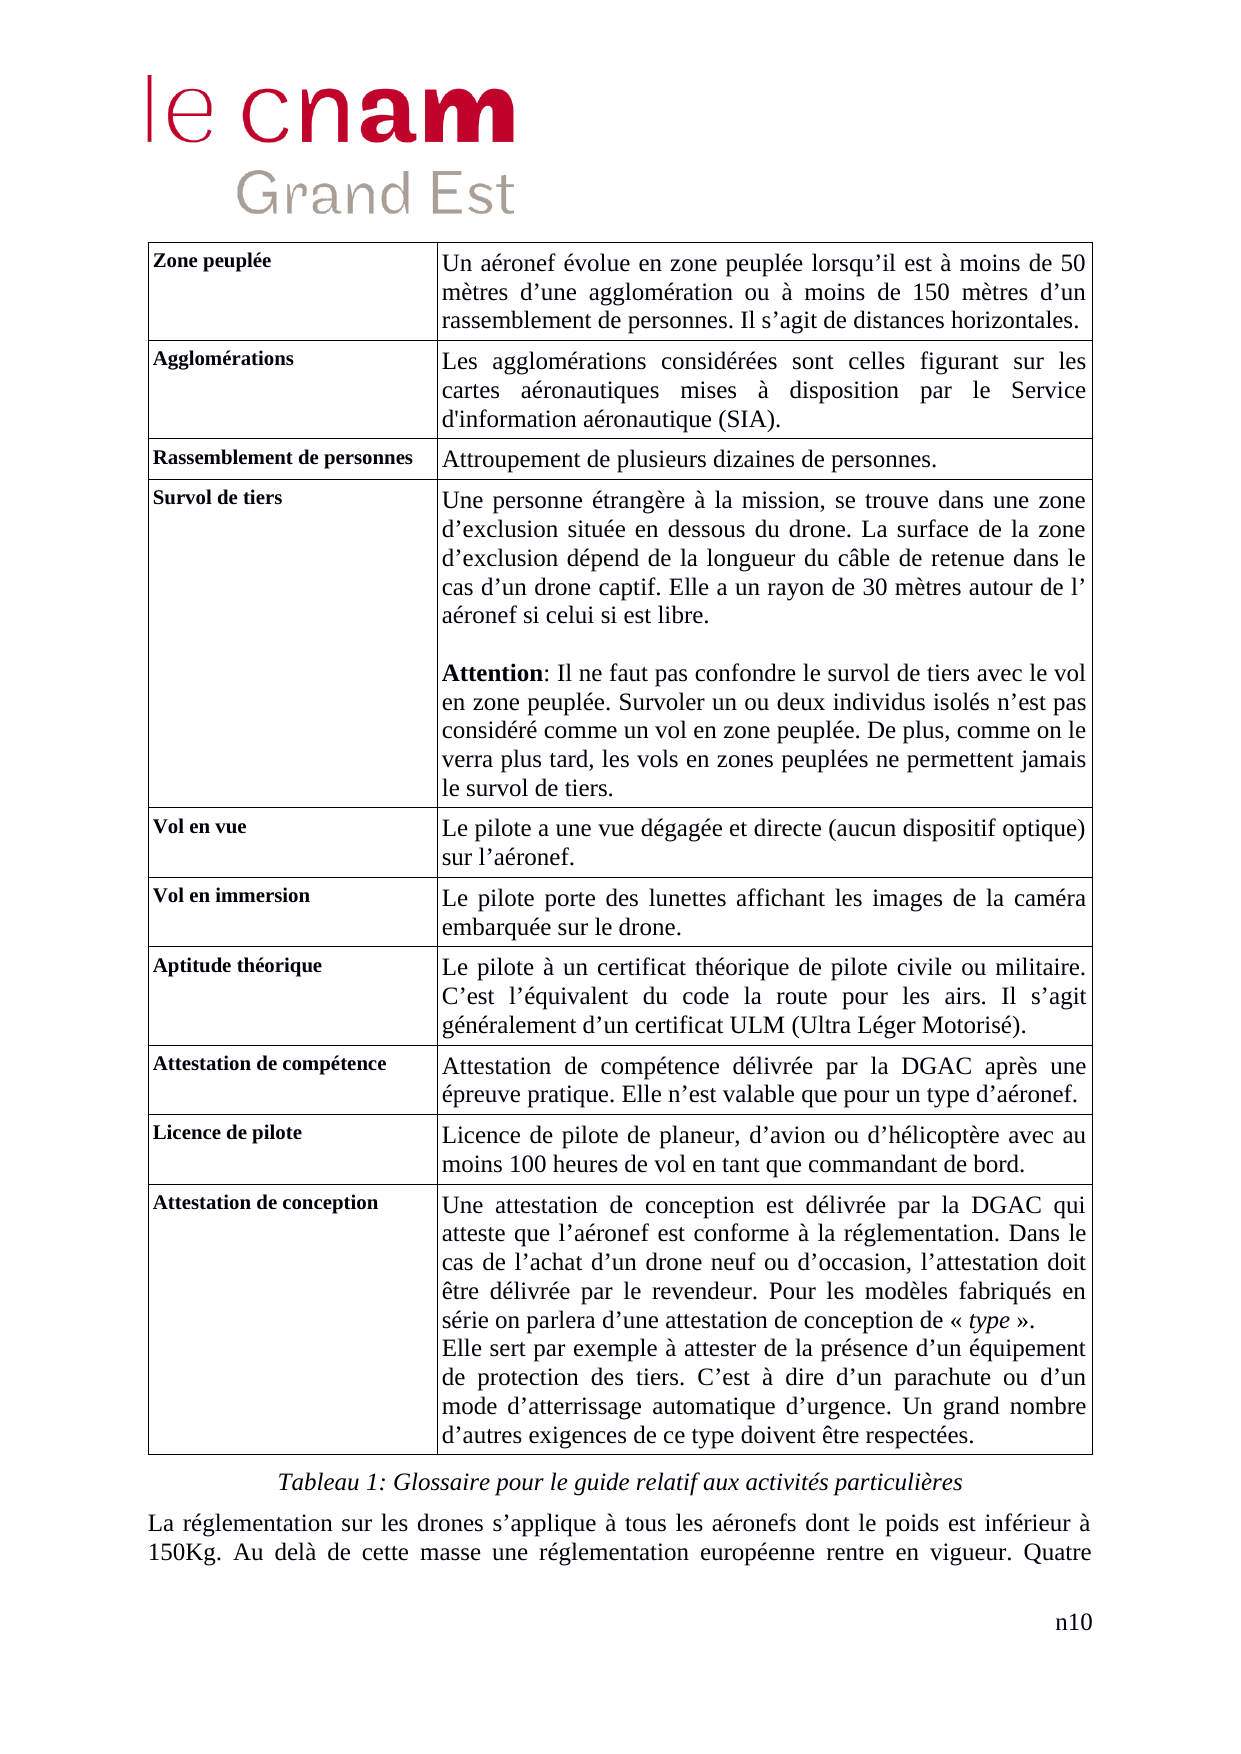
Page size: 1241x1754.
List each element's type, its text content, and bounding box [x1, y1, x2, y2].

table_cell Le pilote a une vue dégagée et directe (aucun dispositif optique) sur l’aéronef. [438, 808, 1092, 877]
table_cell Licence de pilote de planeur, d’avion ou d’hélicoptère avec au moins 100 heures de vol en tant que commandant de bord. [438, 1115, 1092, 1183]
table_cell Vol en vue [149, 808, 437, 877]
table_cell Rassemblement de personnes [149, 439, 437, 479]
picture [147, 75, 514, 214]
table_cell Licence de pilote [149, 1115, 437, 1183]
table_cell Une attestation de conception est délivrée par la DGAC qui atteste que l’aéronef est conforme à la réglementation. Dans le cas de l’achat d’un drone neuf ou d’occasion, l’attestation doit être délivrée par le revendeur. Pour les modèles fabriqués en série on parlera d’une attestation de conception de « type ». Elle sert par exemple à attester de la présence d’un équipement de protection des tiers. C’est à dire d’un parachute ou d’un mode d’atterrissage automatique d’urgence. Un grand nombre d’autres exigences de ce type doivent être respectées. [438, 1185, 1092, 1454]
table_cell Le pilote porte des lunettes affichant les images de la caméra embarquée sur le drone. [438, 878, 1092, 946]
table_cell Attroupement de plusieurs dizaines de personnes. [438, 439, 1092, 479]
table_cell Attestation de compétence [149, 1046, 437, 1114]
table_cell Les agglomérations considérées sont celles figurant sur les cartes aéronautiques mises à disposition par le Service d'information aéronautique (SIA). [438, 341, 1092, 438]
table_cell Vol en immersion [149, 878, 437, 946]
table_cell Agglomérations [149, 341, 437, 438]
table_header Zone peuplée [149, 243, 437, 340]
table_cell Aptitude théorique [149, 947, 437, 1044]
table_header Un aéronef évolue en zone peuplée lorsqu’il est à moins de 50 mètres d’une agglomération ou à moins de 150 mètres d’un rassemblement de personnes. Il s’agit de distances horizontales. [438, 243, 1092, 340]
table_cell Une personne étrangère à la mission, se trouve dans une zone d’exclusion située en dessous du drone. La surface de la zone d’exclusion dépend de la longueur du câble de retenue dans le cas d’un drone captif. Elle a un rayon de 30 mètres autour de l’ aéronef si celui si est libre. Attention: Il ne faut pas confondre le survol de tiers avec le vol en zone peuplée. Survoler un ou deux individus isolés n’est pas considéré comme un vol en zone peuplée. De plus, comme on le verra plus tard, les vols en zones peuplées ne permettent jamais le survol de tiers. [438, 480, 1092, 807]
text Tableau 1: Glossaire pour le guide relatif aux activités particulières [148, 1467, 1092, 1496]
table_cell Survol de tiers [149, 480, 437, 807]
table_cell Le pilote à un certificat théorique de pilote civile ou militaire. C’est l’équivalent du code la route pour les airs. Il s’agit généralement d’un certificat ULM (Ultra Léger Motorisé). [438, 947, 1092, 1044]
table_cell Attestation de compétence délivrée par la DGAC après une épreuve pratique. Elle n’est valable que pour un type d’aéronef. [438, 1046, 1092, 1114]
table_cell Attestation de conception [149, 1185, 437, 1454]
